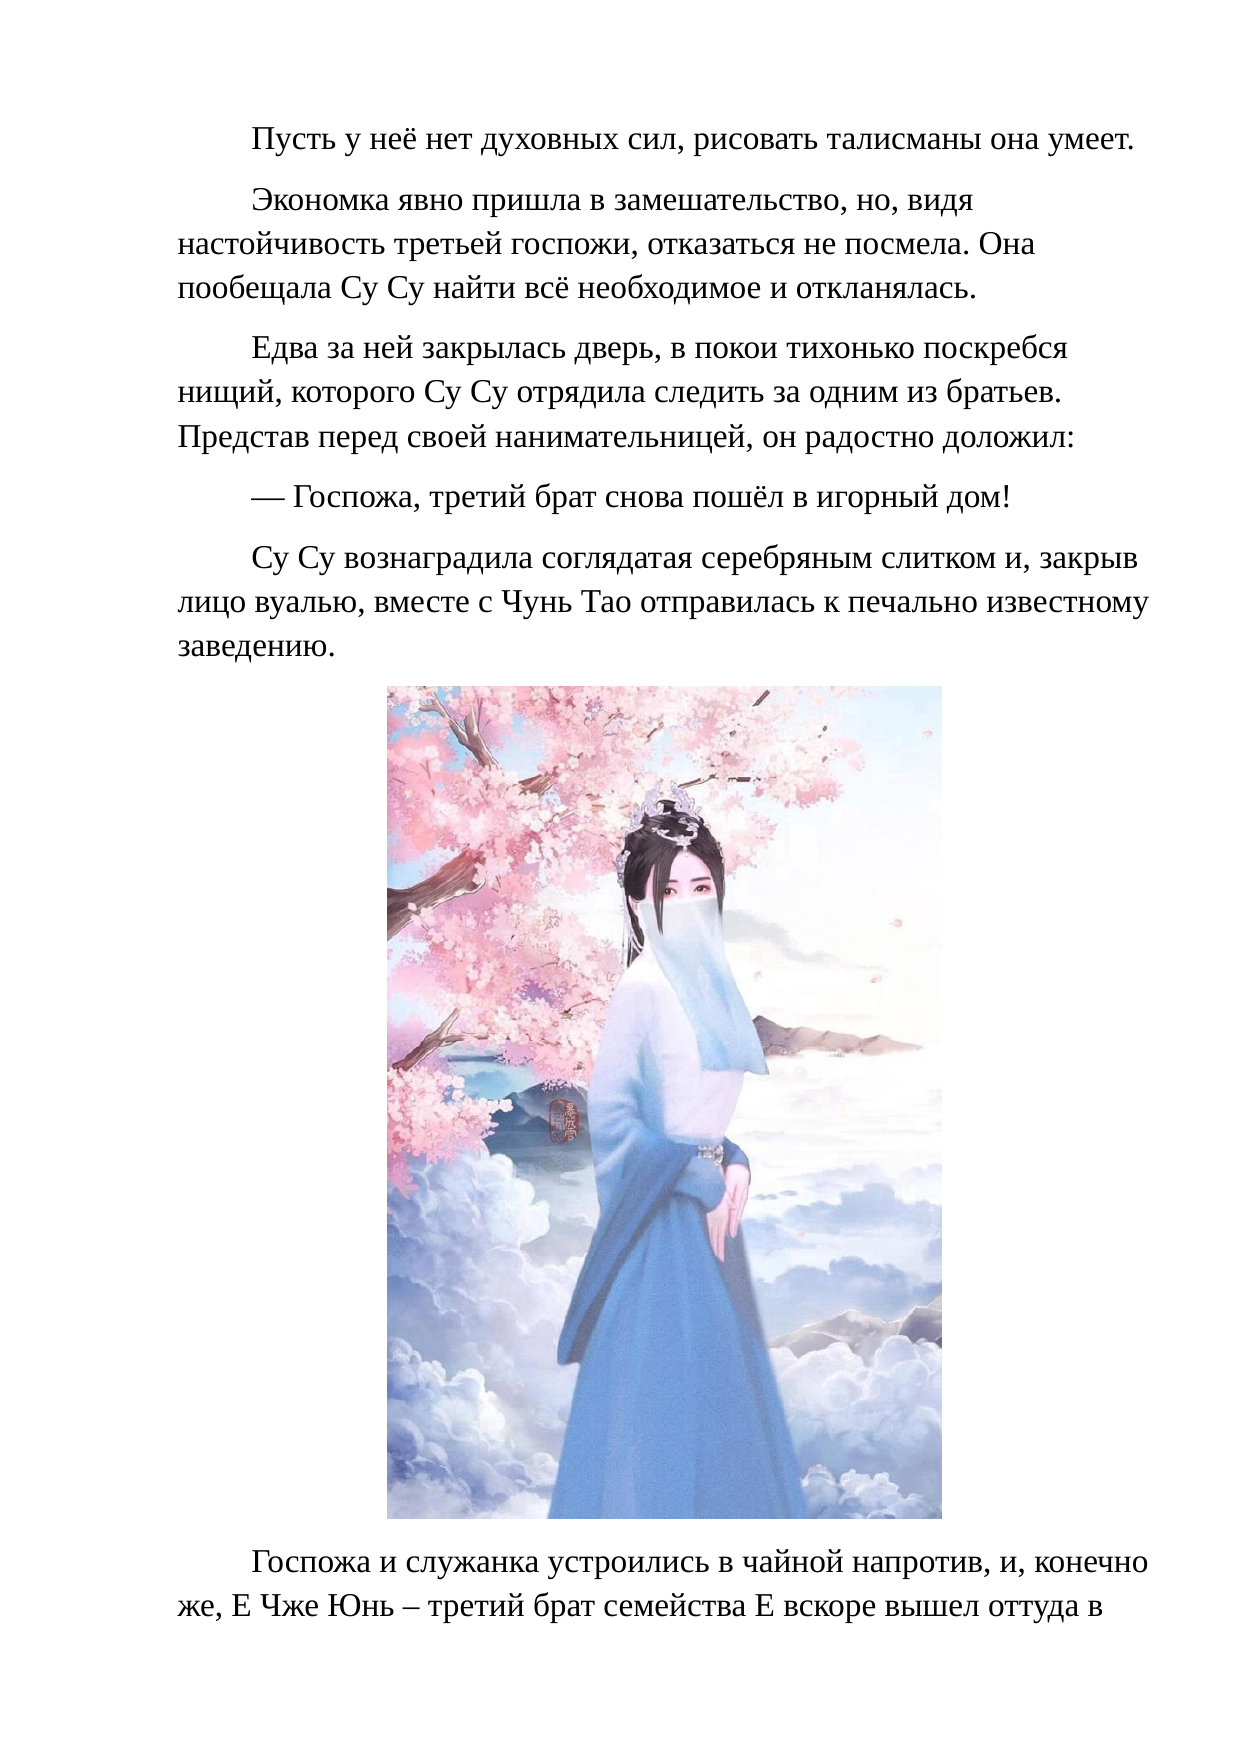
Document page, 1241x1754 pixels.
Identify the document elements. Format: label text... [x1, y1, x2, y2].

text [177, 1541, 1152, 1623]
text Су Су вознаградила соглядатая серебряным слитком и, закрыв лицо вуалью, вместе с Чунь Тао отправилась к печально известному заведению. [177, 537, 1152, 664]
text — Госпожа, третий брат снова пошёл в игорный дом! [177, 477, 1152, 515]
picture [387, 686, 942, 1519]
text Едва за ней закрылась дверь, в покои тихонько поскребся нищий, которого Су Су отрядила следить за одним из братьев. Представ перед своей нанимательницей, он радостно доложил: [177, 328, 1152, 454]
text Пусть у неё нет духовных сил, рисовать талисманы она умеет. [177, 118, 1152, 156]
text Экономка явно пришла в замешательство, но, видя настойчивость третьей госпожи, отказаться не посмела. Она пообещала Су Су найти всё необходимое и откланялась. [177, 179, 1152, 305]
